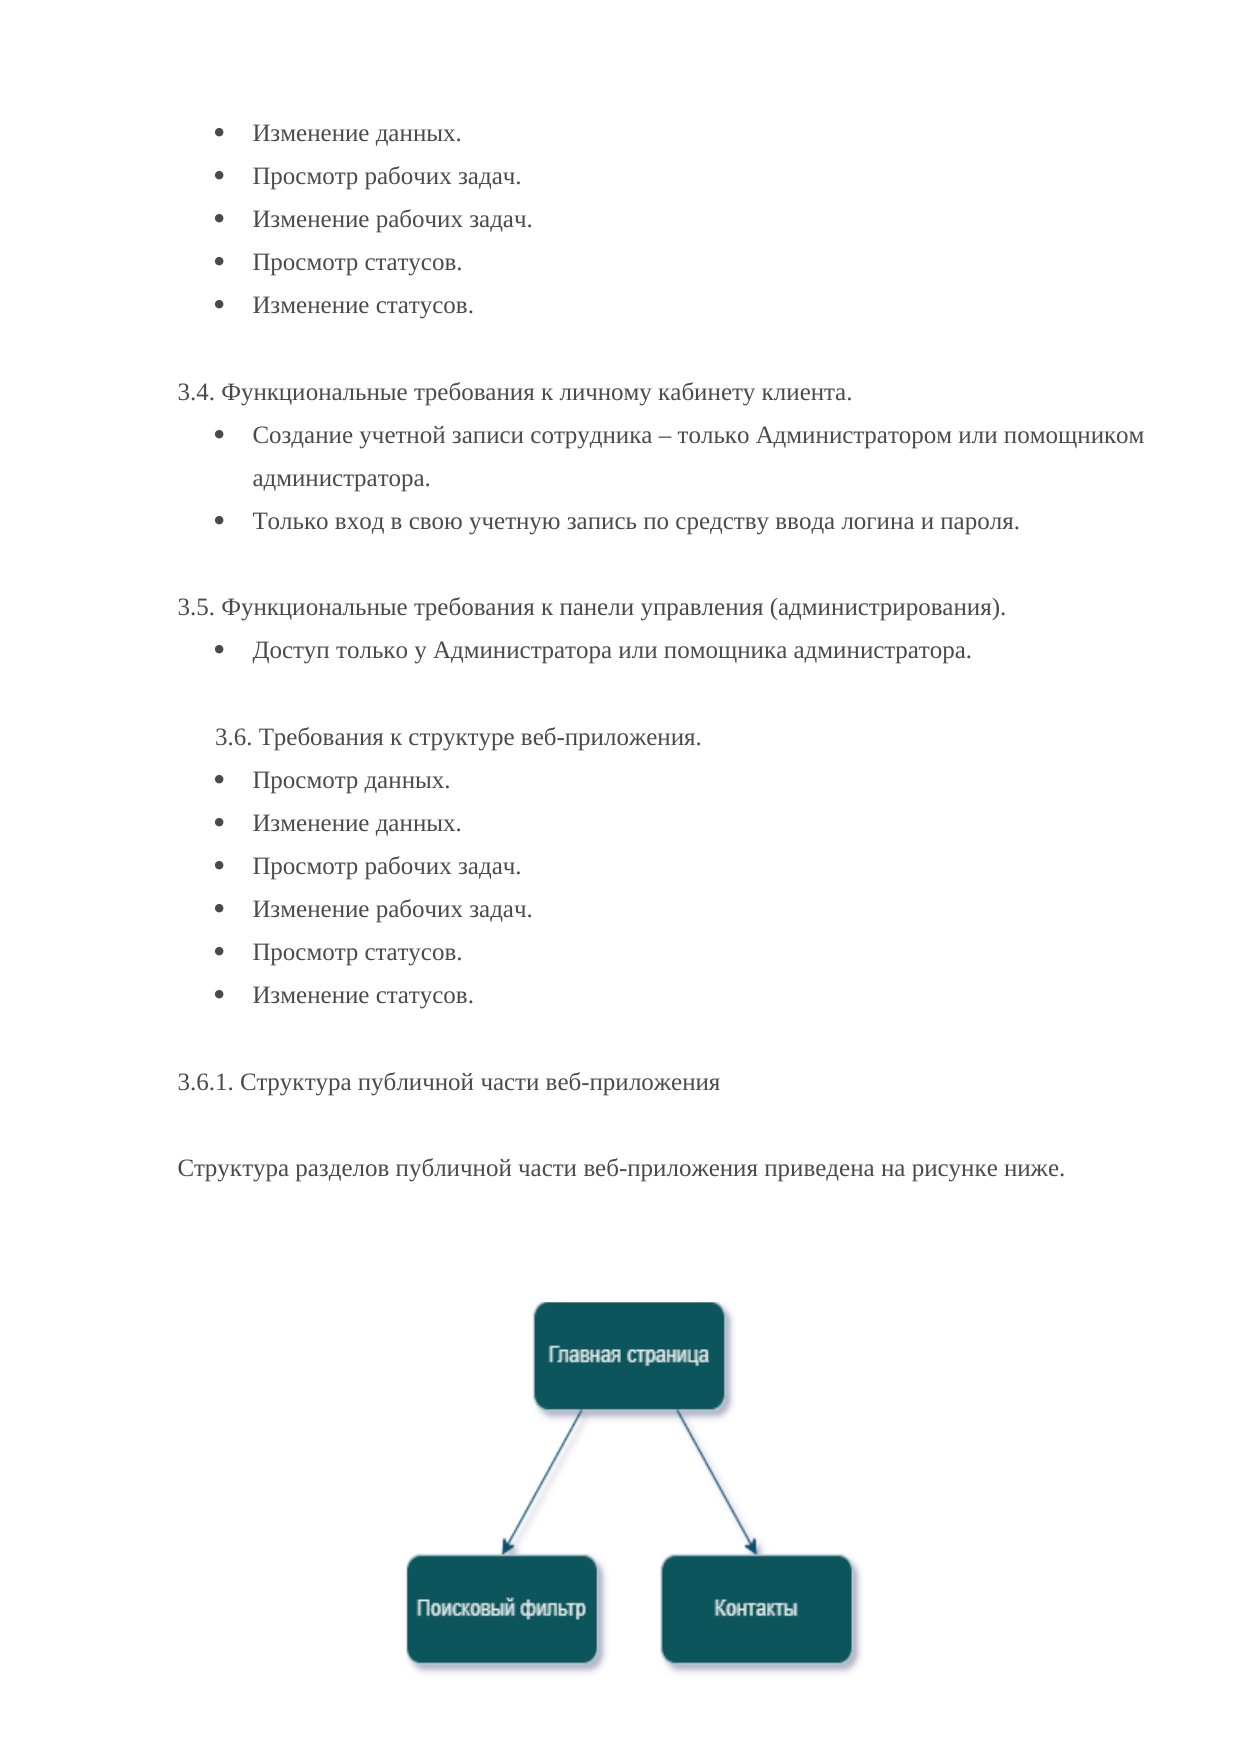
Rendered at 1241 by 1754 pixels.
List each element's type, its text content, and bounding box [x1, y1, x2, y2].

list Просмотр статусов. [215, 247, 1181, 276]
list Изменение рабочих задач. [215, 204, 1181, 233]
list Изменение статусов. [215, 291, 1181, 319]
text 3.6.1. Структура публичной части веб-приложения [177, 1067, 1181, 1096]
list Просмотр статусов. [215, 937, 1181, 966]
list Изменение данных. [215, 808, 1181, 837]
text 3.4. Функциональные требования к личному кабинету клиента. [177, 377, 1181, 406]
picture [406, 1302, 870, 1685]
list Изменение статусов. [215, 981, 1181, 1009]
list Просмотр рабочих задач. [215, 161, 1181, 190]
text 3.5. Функциональные требования к панели управления (администрирования). [177, 592, 1181, 621]
list Создание учетной записи сотрудника – только Администратором или помощником администратора. [215, 420, 1181, 492]
list Просмотр рабочих задач. [215, 851, 1181, 880]
text Структура разделов публичной части веб-приложения приведена на рисунке ниже. [177, 1153, 1181, 1182]
list Только вход в свою учетную запись по средству ввода логина и пароля. [215, 506, 1181, 535]
list Изменение данных. [215, 118, 1181, 147]
text 3.6. Требования к структуре веб-приложения. [215, 722, 1181, 751]
list Доступ только у Администратора или помощника администратора. [215, 636, 1181, 664]
list Изменение рабочих задач. [215, 894, 1181, 923]
list Просмотр данных. [215, 765, 1181, 794]
